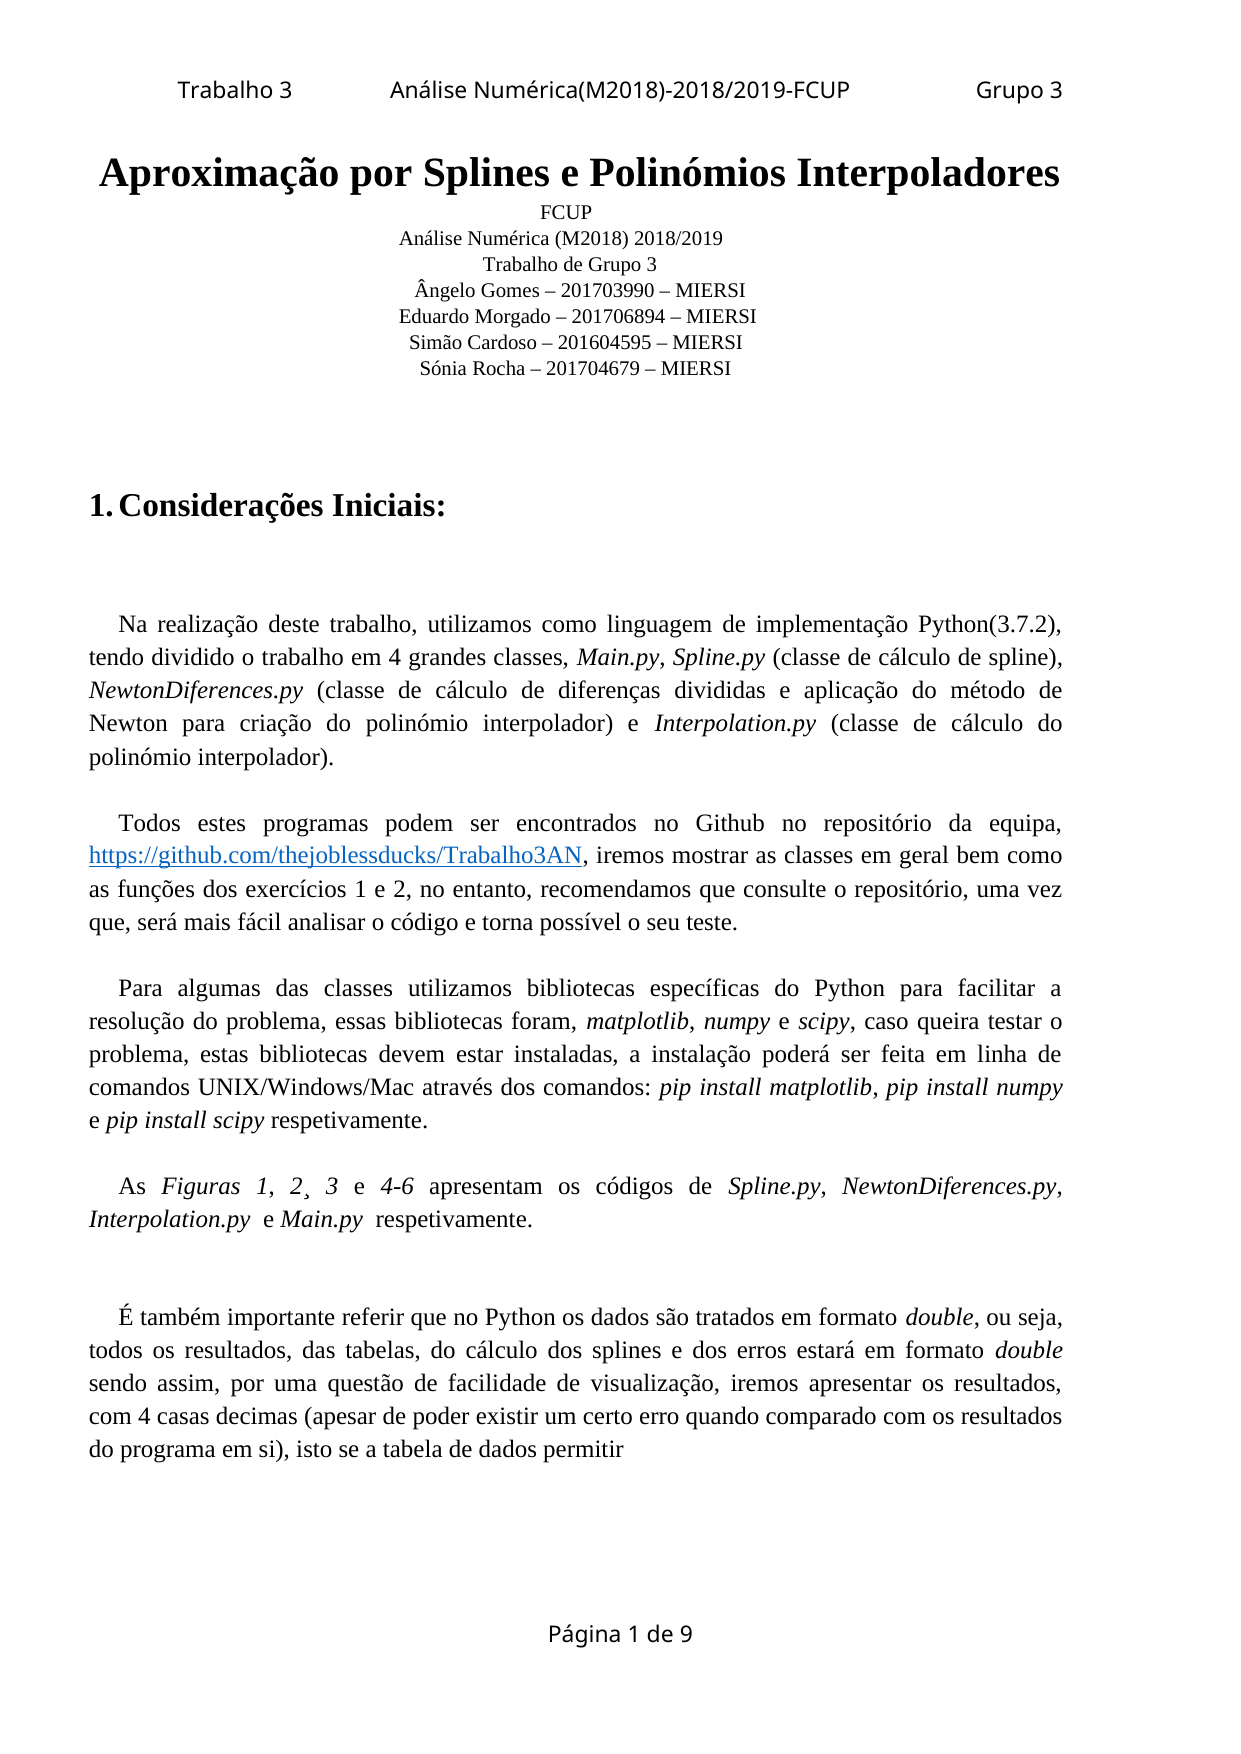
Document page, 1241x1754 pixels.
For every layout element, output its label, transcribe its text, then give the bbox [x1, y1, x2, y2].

text Trabalho de Grupo 3 [472, 252, 1063, 276]
text Simão Cardoso – 201604595 – MIERSI [325, 330, 1063, 354]
list Considerações Iniciais: [88, 485, 1063, 524]
text Ângelo Gomes – 201703990 – MIERSI [398, 278, 1063, 302]
text Para algumas das classes utilizamos bibliotecas específicas do Python para facilitar a resolução do problema, essas bibliotecas foram, matplotlib, numpy e scipy, caso queira testar o problema, estas bibliotecas devem estar instaladas, a instalação poderá ser feita em linha de comandos UNIX/Windows/Mac através dos comandos: pip install matplotlib, pip install numpy e pip install scipy respetivamente. [88, 973, 1063, 1133]
text FCUP [398, 200, 1063, 224]
text Análise Numérica (M2018) 2018/2019 [325, 226, 1063, 250]
text Todos estes programas podem ser encontrados no Github no repositório da equipa, https://github.com/thejoblessducks/Trabalho3AN, iremos mostrar as classes em geral bem como as funções dos exercícios 1 e 2, no entanto, recomendamos que consulte o repositório, uma vez que, será mais fácil analisar o código e torna possível o seu teste. [88, 808, 1063, 935]
text Na realização deste trabalho, utilizamos como linguagem de implementação Python(3.7.2), tendo dividido o trabalho em 4 grandes classes, Main.py, Spline.py (classe de cálculo de spline), NewtonDiferences.py (classe de cálculo de diferenças divididas e aplicação do método de Newton para criação do polinómio interpolador) e Interpolation.py (classe de cálculo do polinómio interpolador). [88, 609, 1063, 770]
text É também importante referir que no Python os dados são tratados em formato double, ou seja, todos os resultados, das tabelas, do cálculo dos splines e dos erros estará em formato double sendo assim, por uma questão de facilidade de visualização, iremos apresentar os resultados, com 4 casas decimas (apesar de poder existir um certo erro quando comparado com os resultados do programa em si), isto se a tabela de dados permitir [88, 1302, 1063, 1463]
text Sónia Rocha – 201704679 – MIERSI [398, 356, 1063, 380]
text Aproximação por Splines e Polinómios Interpoladores [74, 148, 1063, 196]
text As Figuras 1, 2¸ 3 e 4-6 apresentam os códigos de Spline.py, NewtonDiferences.py, Interpolation.py e Main.py respetivamente. [88, 1171, 1063, 1233]
text Eduardo Morgado – 201706894 – MIERSI [325, 304, 1063, 328]
